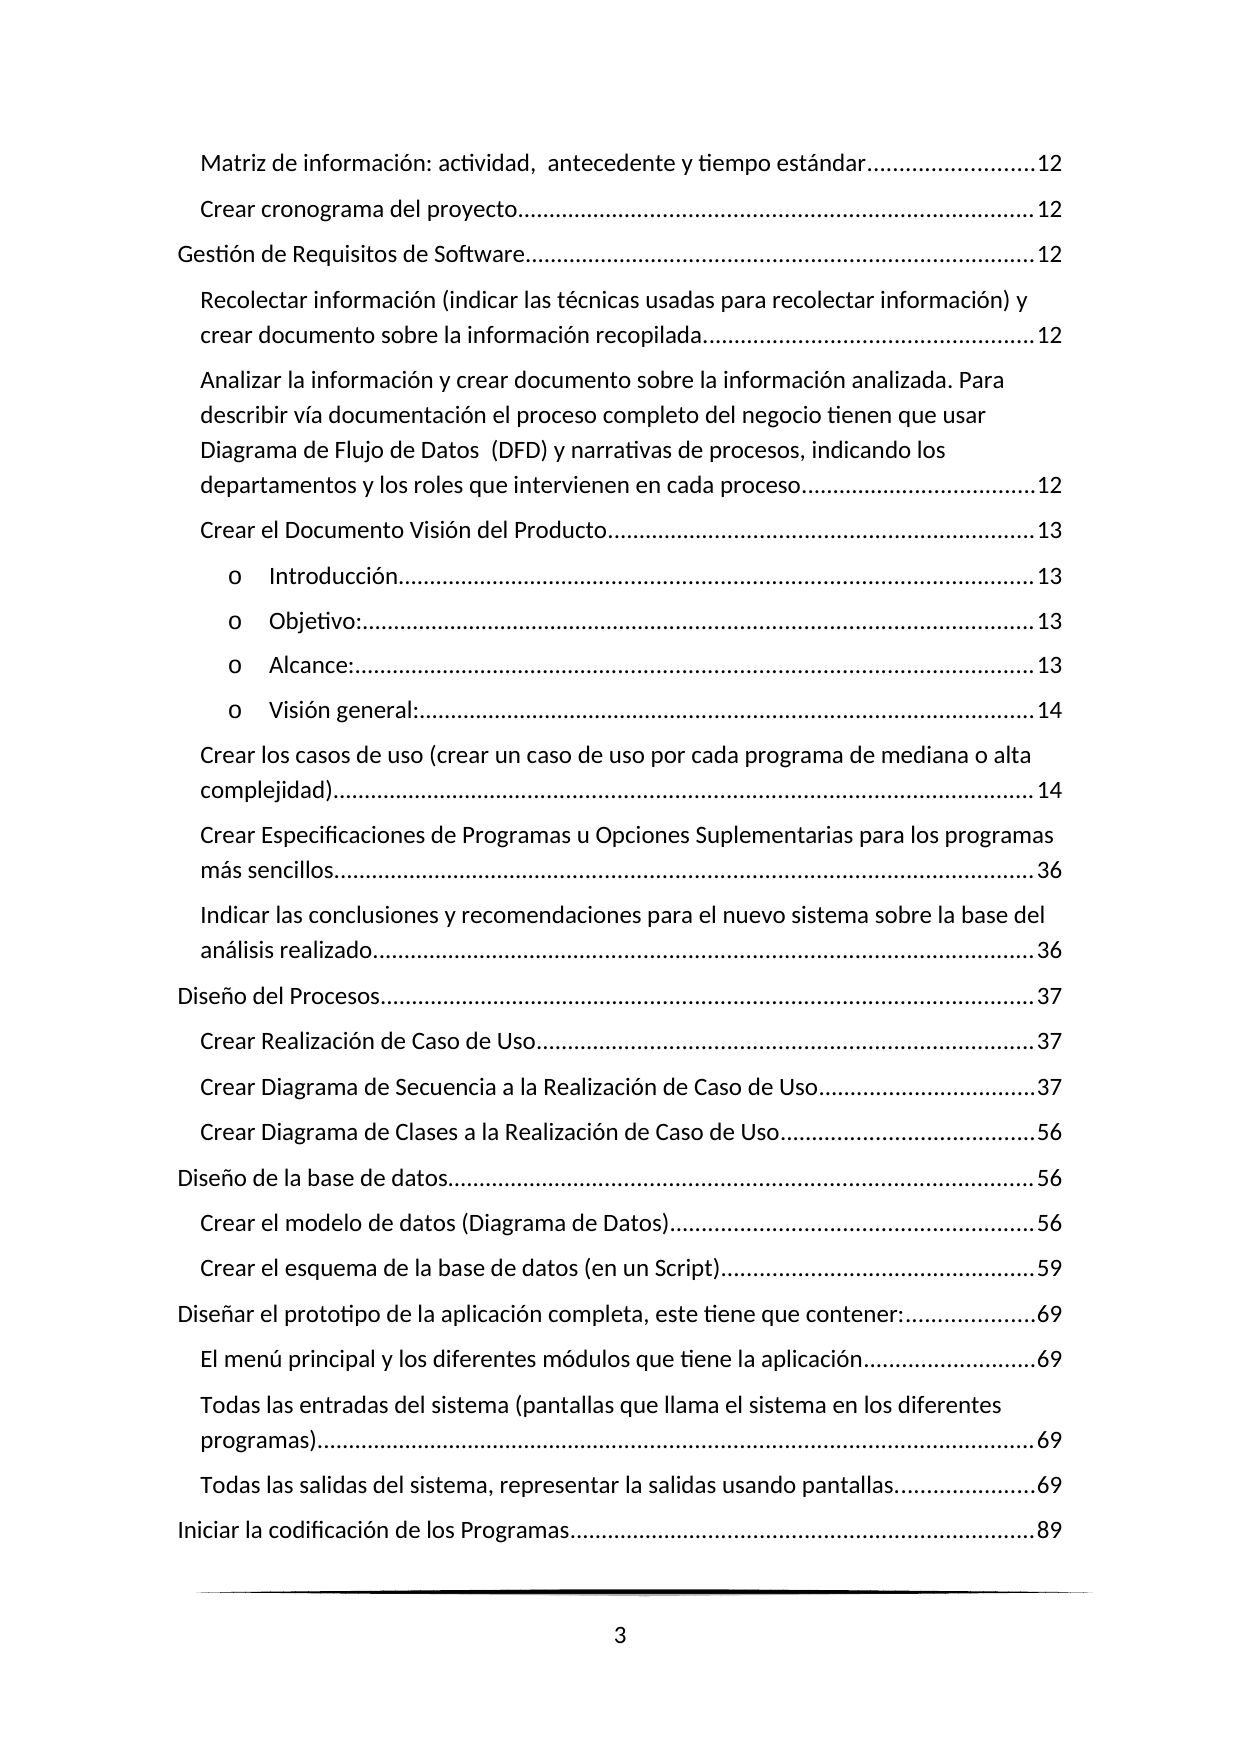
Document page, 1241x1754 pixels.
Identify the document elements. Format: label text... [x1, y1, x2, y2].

text Indicar las conclusiones y recomendaciones para el nuevo sistema sobre la base del análisis realizado. 36 [200, 900, 1063, 965]
text Crear cronograma del proyecto. 12 [200, 193, 1063, 223]
text Matriz de información: actividad, antecedente y tiempo estándar 12 [200, 148, 1063, 178]
text Diseñar el prototipo de la aplicación completa, este tiene que contener: 69 [177, 1298, 1063, 1328]
text o Visión general: 14 [227, 694, 1063, 726]
text Recolectar información (indicar las técnicas usadas para recolectar información) y crear documento sobre la información recopilada. 12 [200, 284, 1063, 349]
text Crear el Documento Visión del Producto. 13 [200, 515, 1063, 545]
picture [195, 1588, 1093, 1597]
text Crear Diagrama de Clases a la Realización de Caso de Uso 56 [200, 1116, 1063, 1147]
text Todas las entradas del sistema (pantallas que llama el sistema en los diferentes programas). 69 [200, 1389, 1063, 1454]
text o Introducción 13 [227, 560, 1063, 592]
text Crear el modelo de datos (Diagrama de Datos) 56 [200, 1207, 1063, 1238]
text o Alcance: 13 [227, 649, 1063, 681]
text Crear Realización de Caso de Uso 37 [200, 1026, 1063, 1056]
text Crear los casos de uso (crear un caso de uso por cada programa de mediana o alta complejidad). 14 [200, 739, 1063, 804]
text Gestión de Requisitos de Software 12 [177, 238, 1063, 269]
text Crear el esquema de la base de datos (en un Script) 59 [200, 1253, 1063, 1283]
text El menú principal y los diferentes módulos que tiene la aplicación 69 [200, 1343, 1063, 1374]
text Diseño de la base de datos 56 [177, 1162, 1063, 1192]
text Crear Especificaciones de Programas u Opciones Suplementarias para los programas más sencillos. 36 [200, 819, 1063, 885]
text Crear Diagrama de Secuencia a la Realización de Caso de Uso 37 [200, 1071, 1063, 1101]
text Todas las salidas del sistema, representar la salidas usando pantallas. 69 [200, 1469, 1063, 1500]
text Iniciar la codificación de los Programas 89 [177, 1515, 1063, 1545]
text Diseño del Procesos 37 [177, 980, 1063, 1011]
text Analizar la información y crear documento sobre la información analizada. Para describir vía documentación el proceso completo del negocio tienen que usar Diagrama de Flujo de Datos (DFD) y narrativas de procesos, indicando los departamentos y los roles que intervienen en cada proceso. 12 [200, 364, 1063, 500]
text o Objetivo: 13 [227, 605, 1063, 637]
